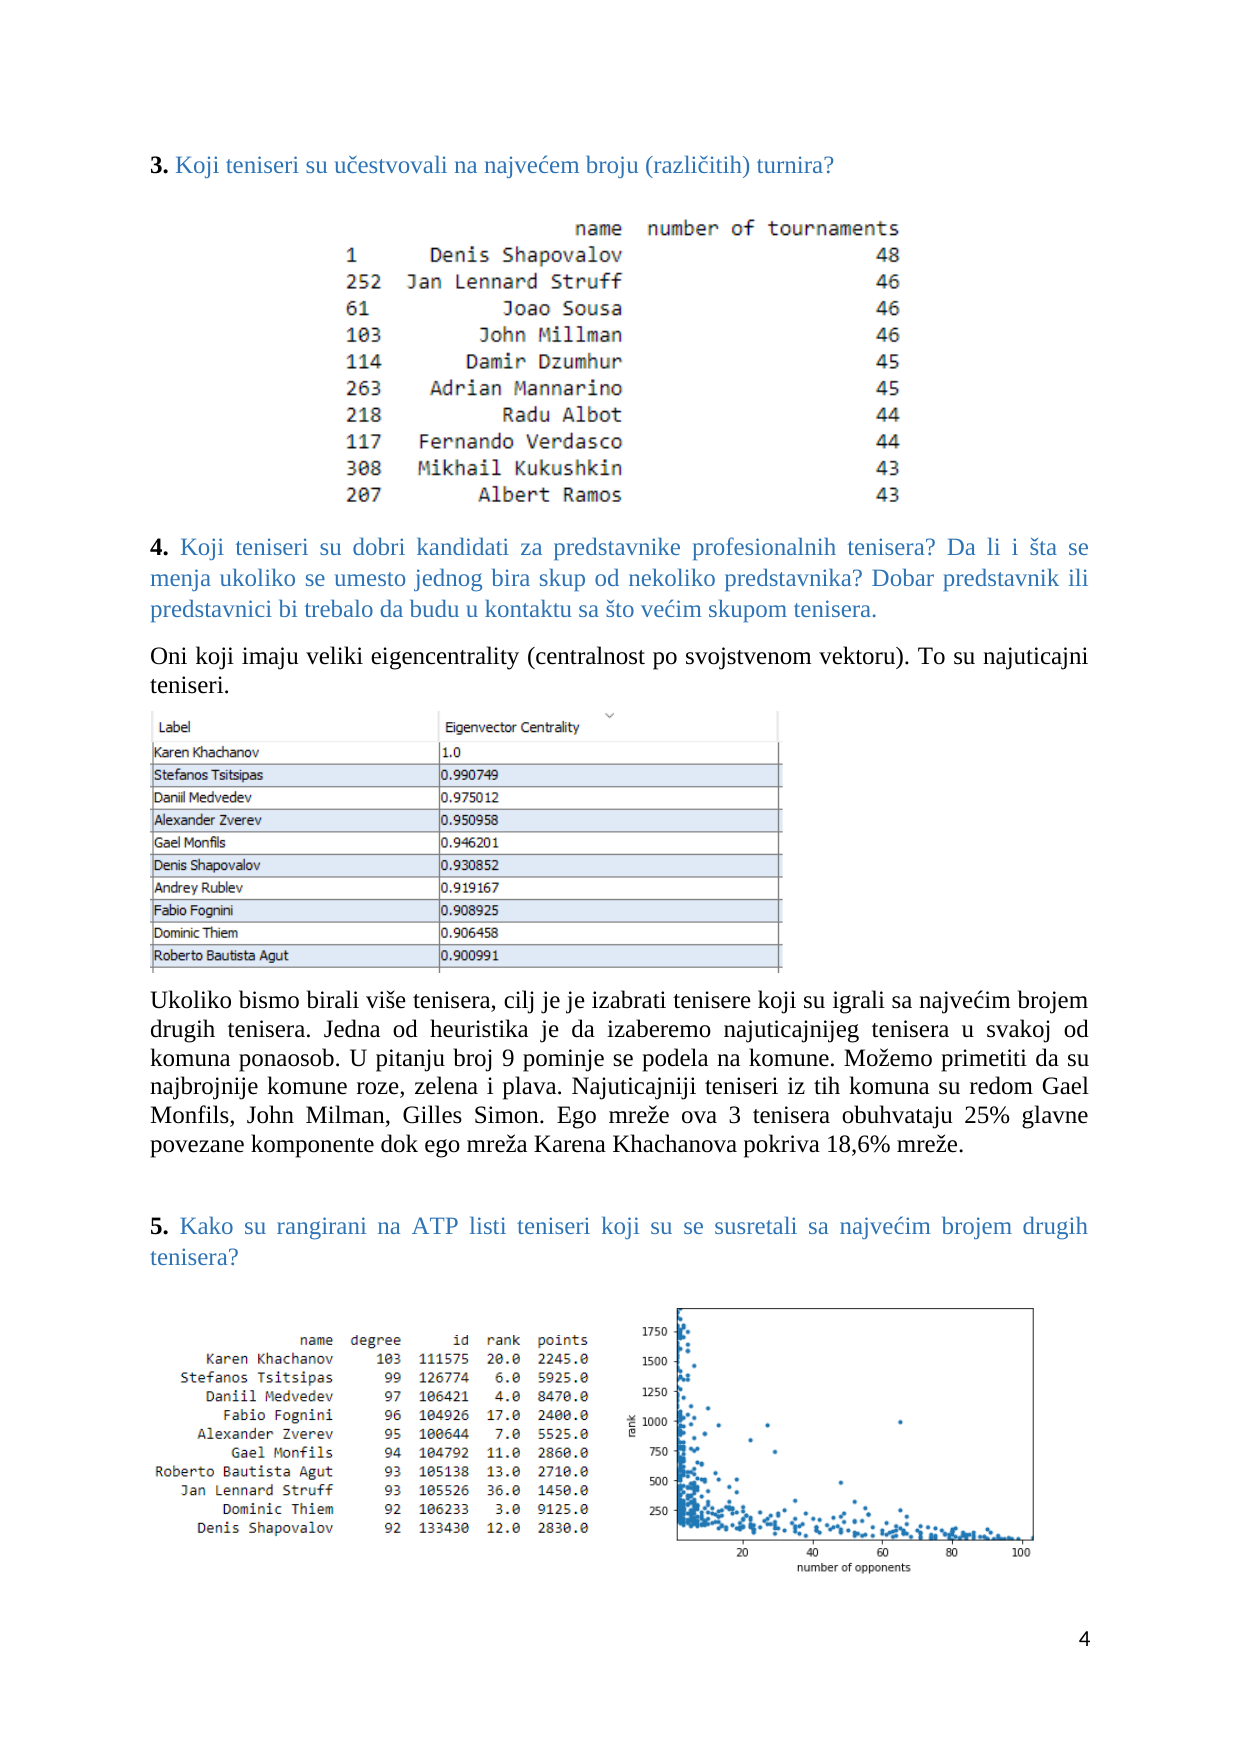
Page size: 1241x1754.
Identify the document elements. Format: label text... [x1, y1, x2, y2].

picture [613, 1290, 1071, 1581]
picture [150, 1335, 596, 1545]
text 5. Kako su rangirani na ATP listi teniseri koji su se susretali sa najvećim brojem drugih tenisera? [150, 1211, 1090, 1271]
text Ukoliko bismo birali više tenisera, cilj je je izabrati tenisere koji su igrali sa najvećim brojem drugih tenisera. Jedna od heuristika je da izaberemo najuticajnijeg tenisera u svakoj od komuna ponaosob. U pitanju broj 9 pominje se podela na komune. Možemo primetiti da su najbrojnije komune roze, zelena i plava. Najuticajniji teniseri iz tih komuna su redom Gael Monfils, John Milman, Gilles Simon. Ego mreže ova 3 tenisera obuhvataju 25% glavne povezane komponente dok ego mreža Karena Khachanova pokriva 18,6% mreže. [150, 985, 1090, 1158]
picture [327, 212, 914, 513]
text 4. Koji teniseri su dobri kandidati za predstavnike profesionalnih tenisera? Da li i šta se menja ukoliko se umesto jednog bira skup od nekoliko predstavnika? Dobar predstavnik ili predstavnici bi trebalo da budu u kontaktu sa što većim skupom tenisera. [150, 532, 1090, 622]
picture [150, 711, 783, 973]
text Oni koji imaju veliki eigencentrality (centralnost po svojstvenom vektoru). To su najuticajni teniseri. [150, 641, 1090, 699]
text 3. Koji teniseri su učestvovali na najvećem broju (različitih) turnira? [150, 150, 1090, 179]
